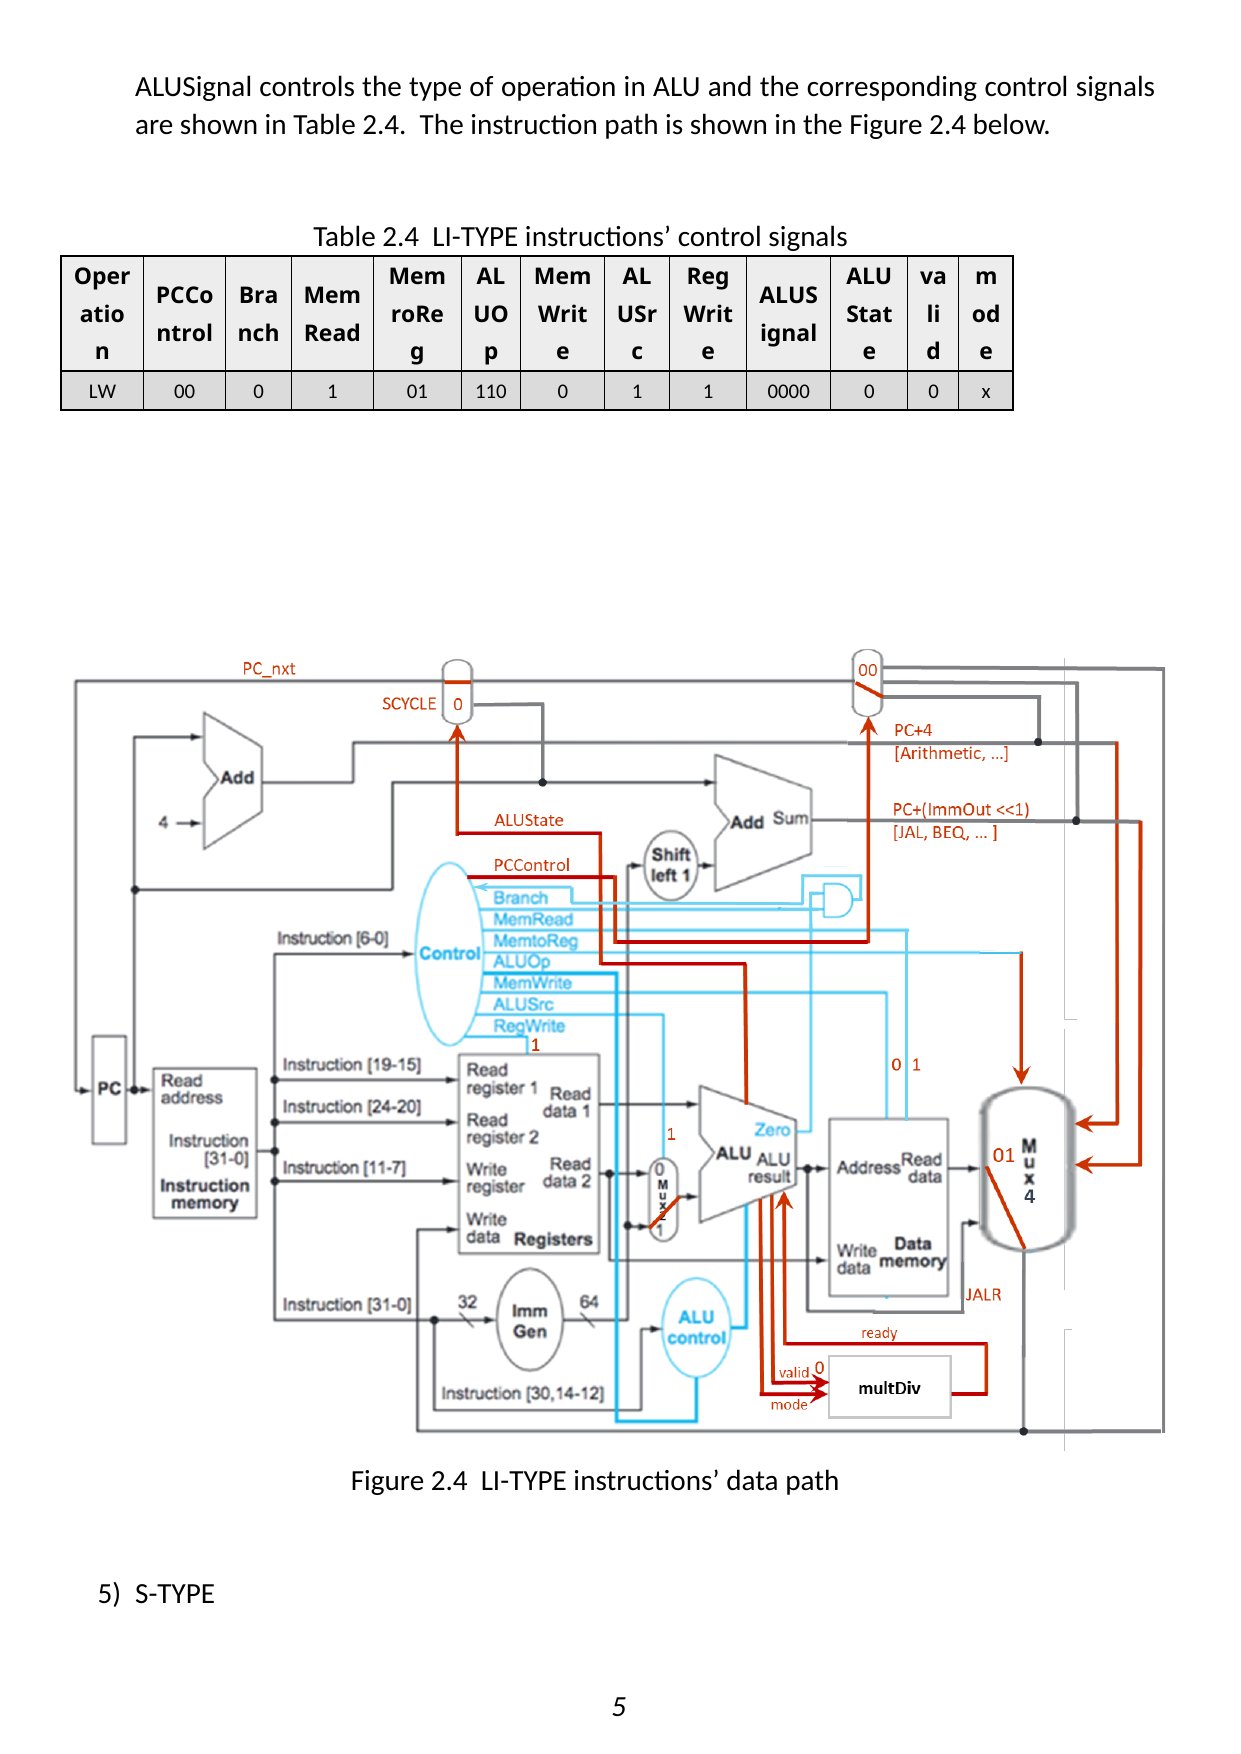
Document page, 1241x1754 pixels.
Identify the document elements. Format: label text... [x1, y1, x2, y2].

table_cell 110 [462, 372, 520, 409]
table_cell 01 [374, 372, 461, 409]
table_header mode [959, 257, 1012, 370]
table_header valid [908, 257, 958, 370]
table_header MemroReg [374, 257, 461, 370]
table_header Operation [62, 257, 143, 370]
table_cell 0 [908, 372, 958, 409]
table_header RegWrite [670, 257, 746, 370]
list Table 2.4 LI-TYPE instructions’ control signals [135, 218, 1157, 255]
table_header MemWrite [521, 257, 604, 370]
list S-TYPE [97, 1574, 1157, 1611]
table_header Branch [226, 257, 291, 370]
table_cell x [959, 372, 1012, 409]
table_header MemRead [292, 257, 373, 370]
table_cell 0 [521, 372, 604, 409]
table_cell 00 [144, 372, 225, 409]
list Figure 2.4 LI-TYPE instructions’ data path [235, 1461, 1157, 1499]
table_cell 1 [670, 372, 746, 409]
table_cell 0 [226, 372, 291, 409]
table_cell 1 [292, 372, 373, 409]
table_cell 1 [605, 372, 669, 409]
picture [60, 646, 1166, 1451]
table_header ALUState [831, 257, 907, 370]
table_cell 0 [831, 372, 907, 409]
table_cell LW [62, 372, 143, 409]
table_header ALUOp [462, 257, 520, 370]
table_header PCControl [144, 257, 225, 370]
table_header ALUSrc [605, 257, 669, 370]
table_header ALUSignal [747, 257, 830, 370]
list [135, 68, 1157, 143]
table_cell 0000 [747, 372, 830, 409]
